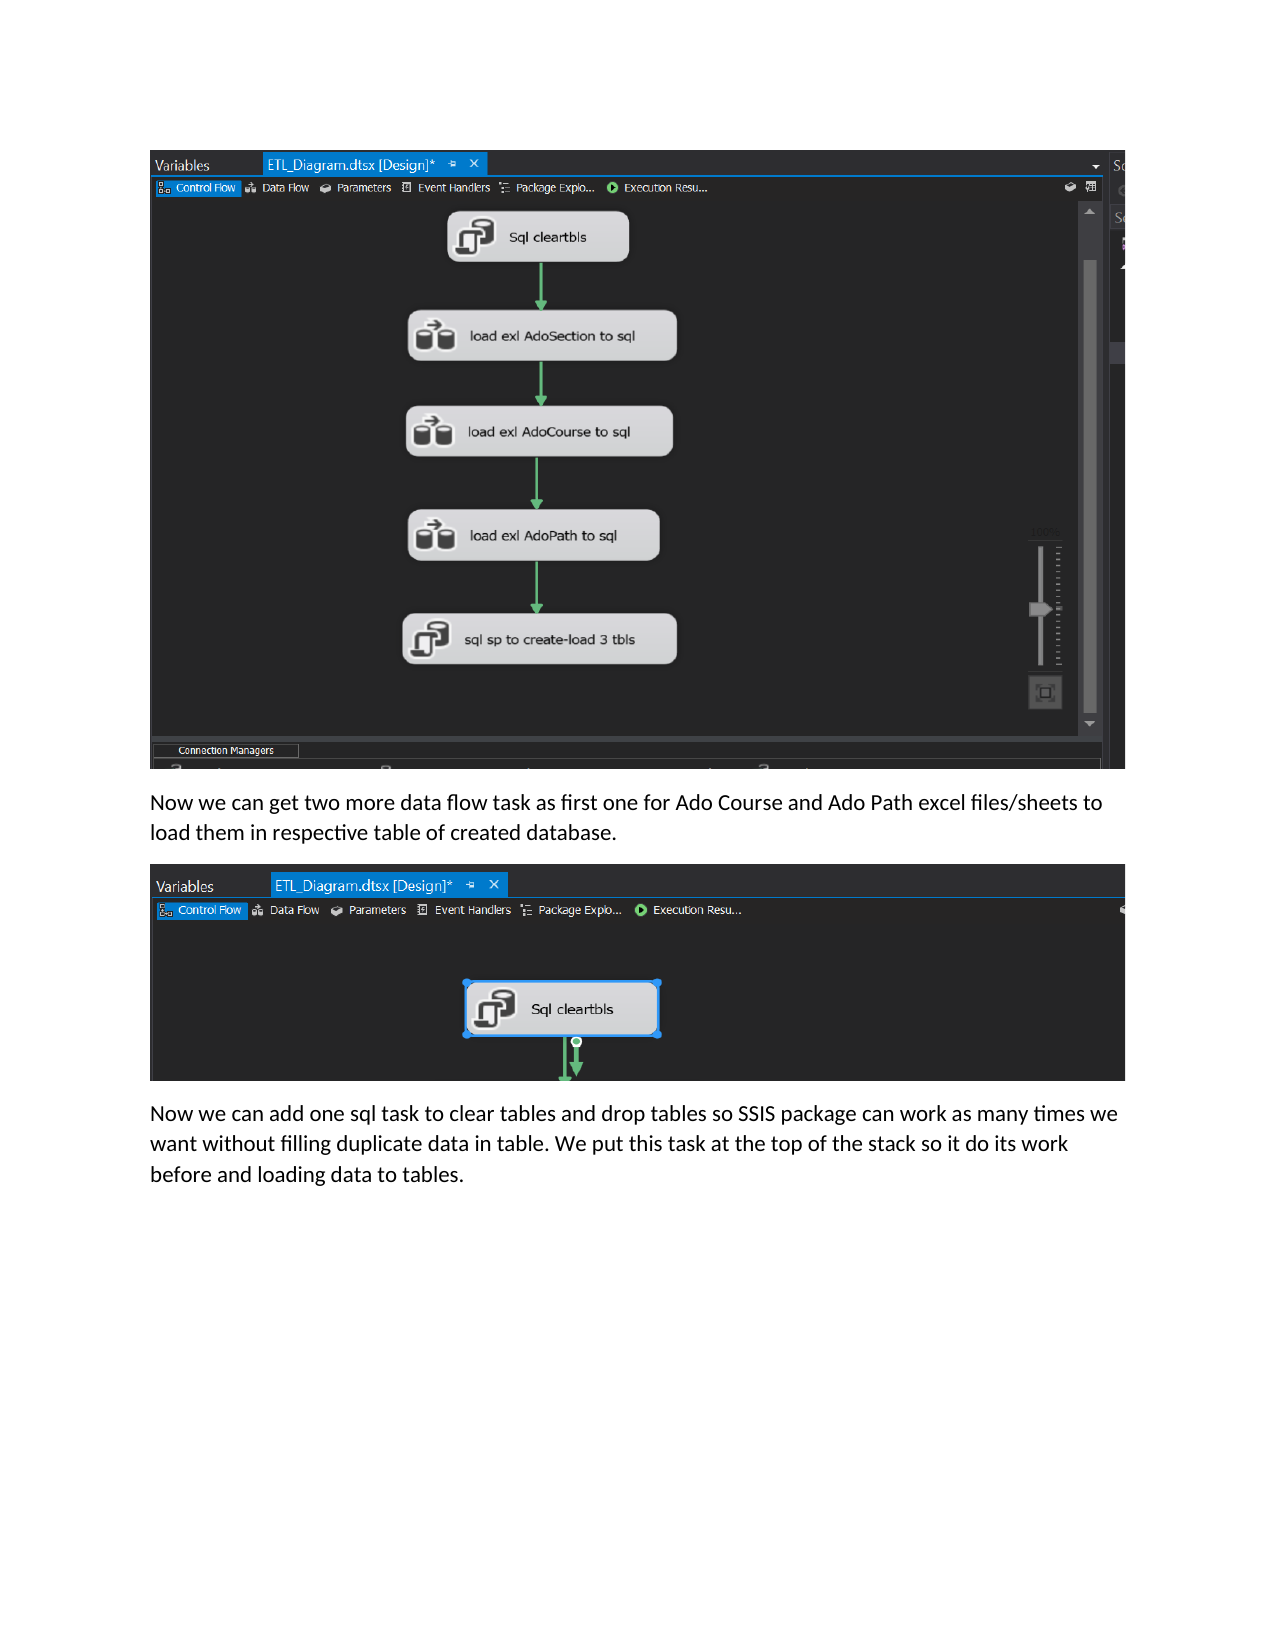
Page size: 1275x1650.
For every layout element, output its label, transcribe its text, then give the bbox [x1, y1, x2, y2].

text Now we can add one sql task to clear tables and drop tables so SSIS package can work as many times we want without filling duplicate data in table. We put this task at the top of the stack so it do its work before and loading data to tables. [150, 1099, 1125, 1188]
picture [150, 150, 1125, 769]
text Now we can get two more data flow task as first one for Ado Course and Ado Path excel files/sheets to load them in respective table of created database. [150, 788, 1125, 846]
picture [150, 864, 1125, 1081]
